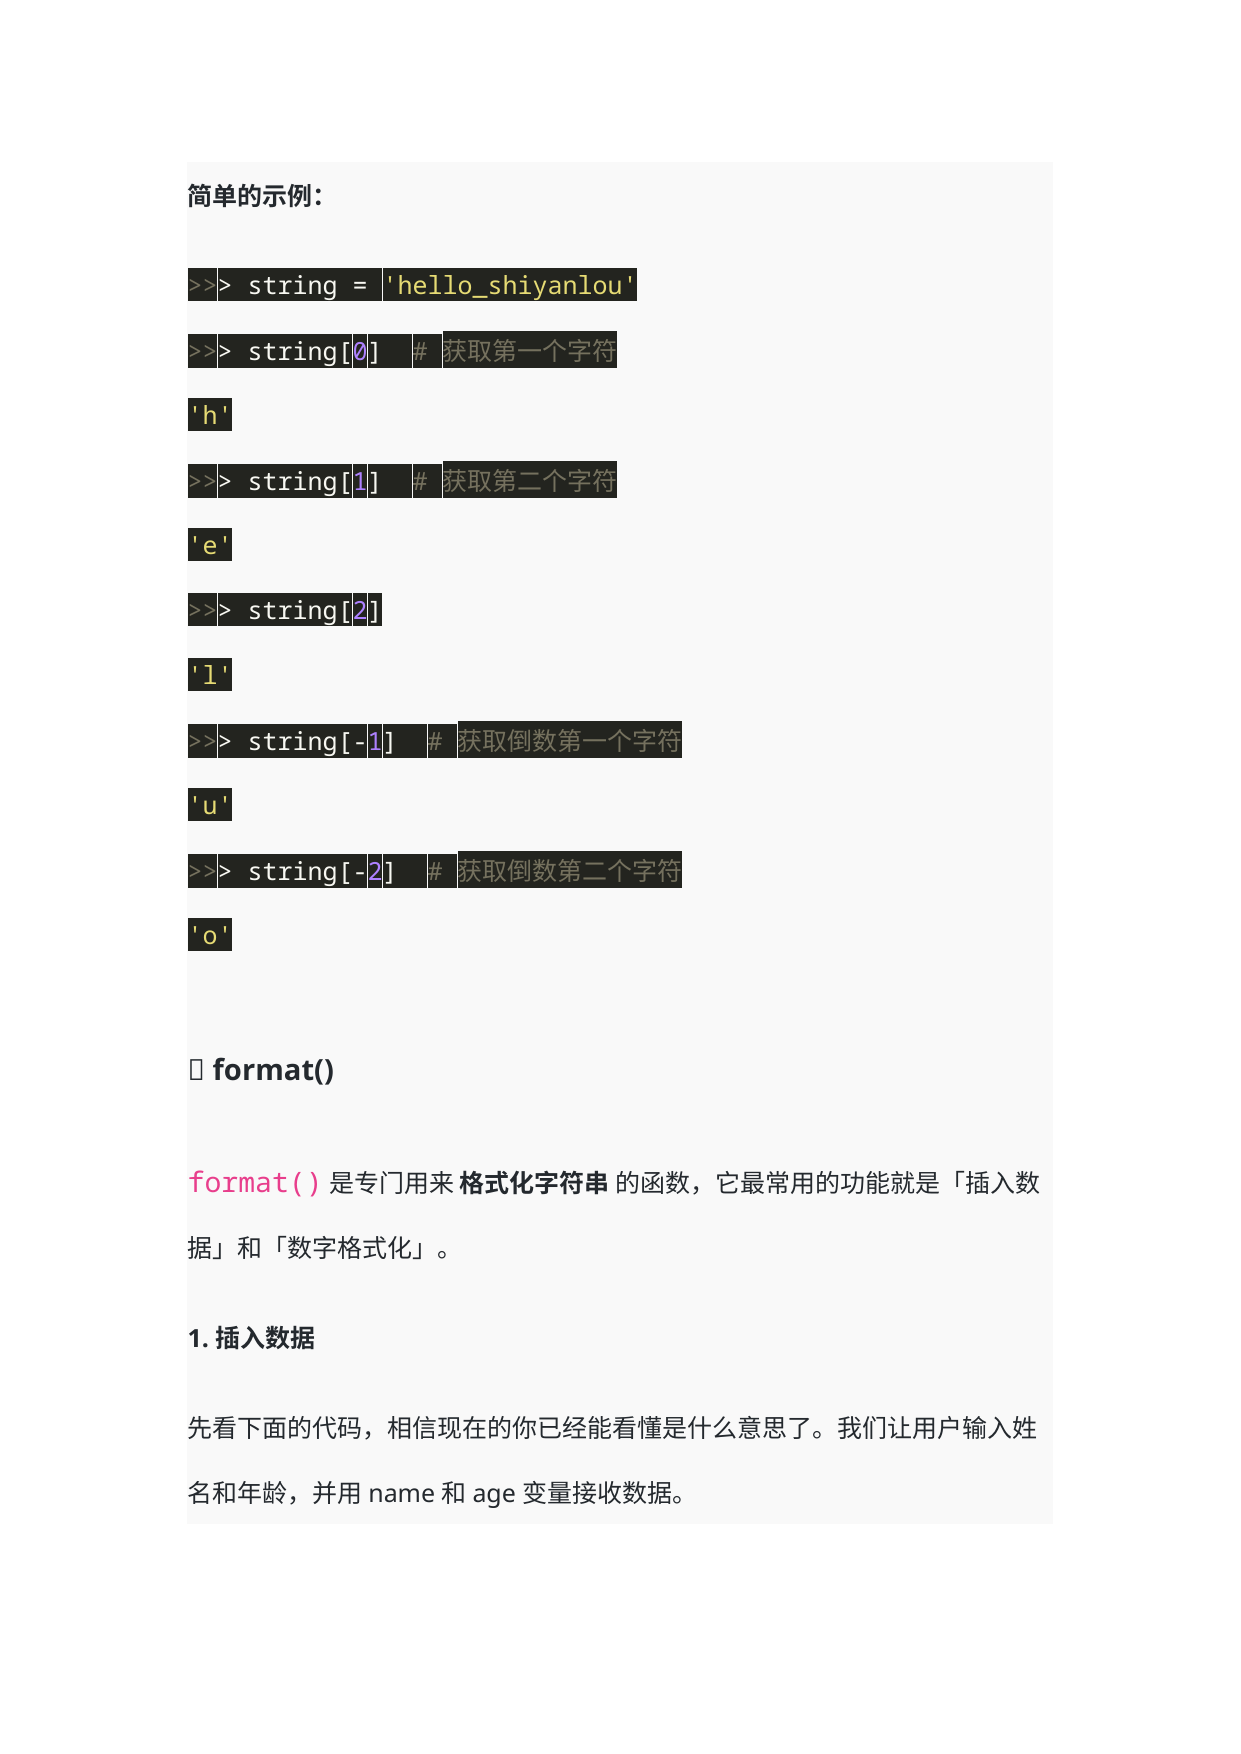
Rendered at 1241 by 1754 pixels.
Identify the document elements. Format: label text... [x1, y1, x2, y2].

text >>> string[0] # 获取第一个字符 [187, 317, 1053, 382]
text 'o' [187, 902, 1053, 967]
subtitle 💡 format() [187, 1037, 1053, 1102]
text 'e' [187, 512, 1053, 577]
text >>> string[-1] # 获取倒数第一个字符 [187, 707, 1053, 772]
text 先看下面的代码，相信现在的你已经能看懂是什么意思了。我们让用户输入姓名和年龄，并用 name 和 age 变量接收数据。 [187, 1394, 1053, 1524]
text format() 是专门用来 格式化字符串 的函数，它最常用的功能就是「插入数据」和「数字格式化」。 [187, 1149, 1053, 1279]
text >>> string = 'hello_shiyanlou' [187, 252, 1053, 317]
text 1. 插入数据 [187, 1304, 1053, 1369]
text >>> string[1] # 获取第二个字符 [187, 447, 1053, 512]
text 简单的示例： [187, 162, 1053, 227]
text 'l' [187, 642, 1053, 707]
text 'h' [187, 382, 1053, 447]
text 'u' [187, 772, 1053, 837]
text >>> string[-2] # 获取倒数第二个字符 [187, 837, 1053, 902]
text >>> string[2] [187, 577, 1053, 642]
